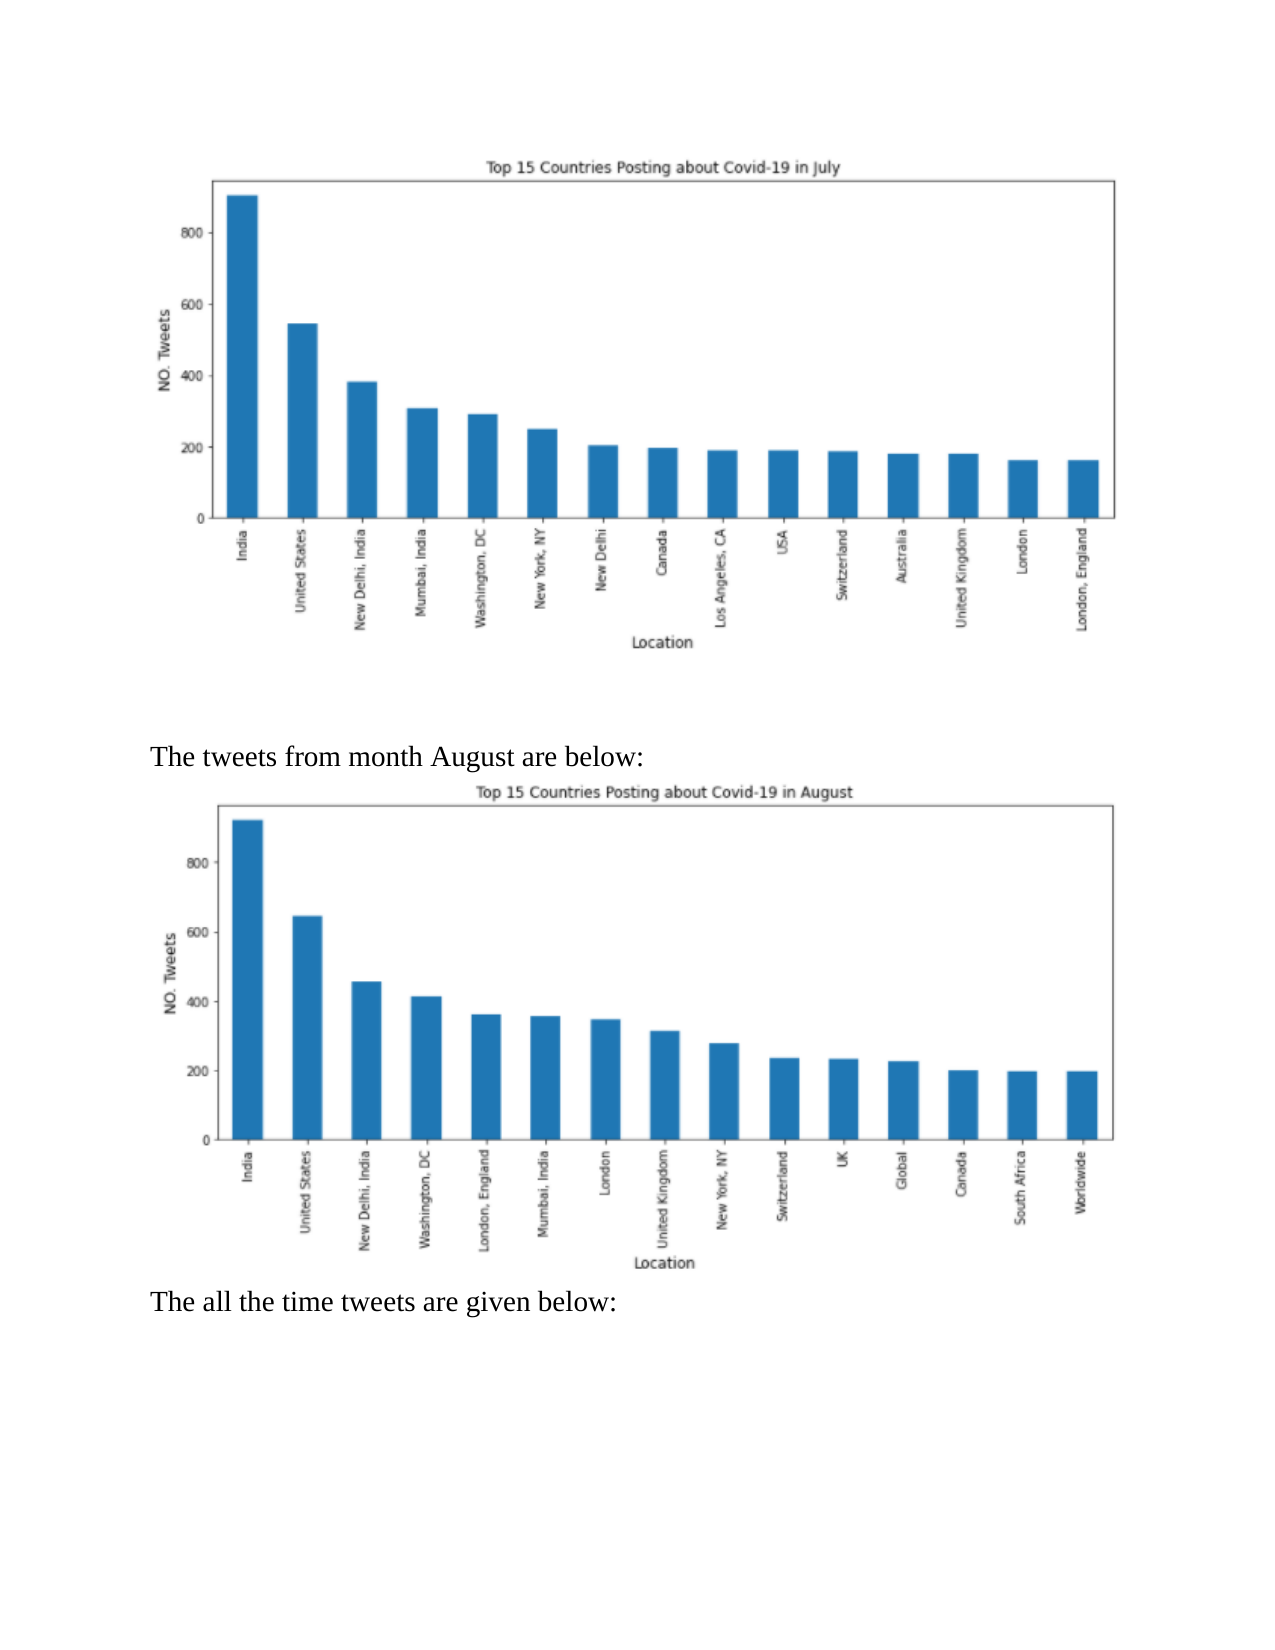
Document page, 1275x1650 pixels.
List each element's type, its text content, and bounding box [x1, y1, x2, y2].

picture [150, 150, 1125, 697]
picture [150, 777, 1125, 1281]
text The tweets from month August are below: [150, 739, 1125, 772]
text The all the time tweets are given below: [150, 1284, 1125, 1318]
